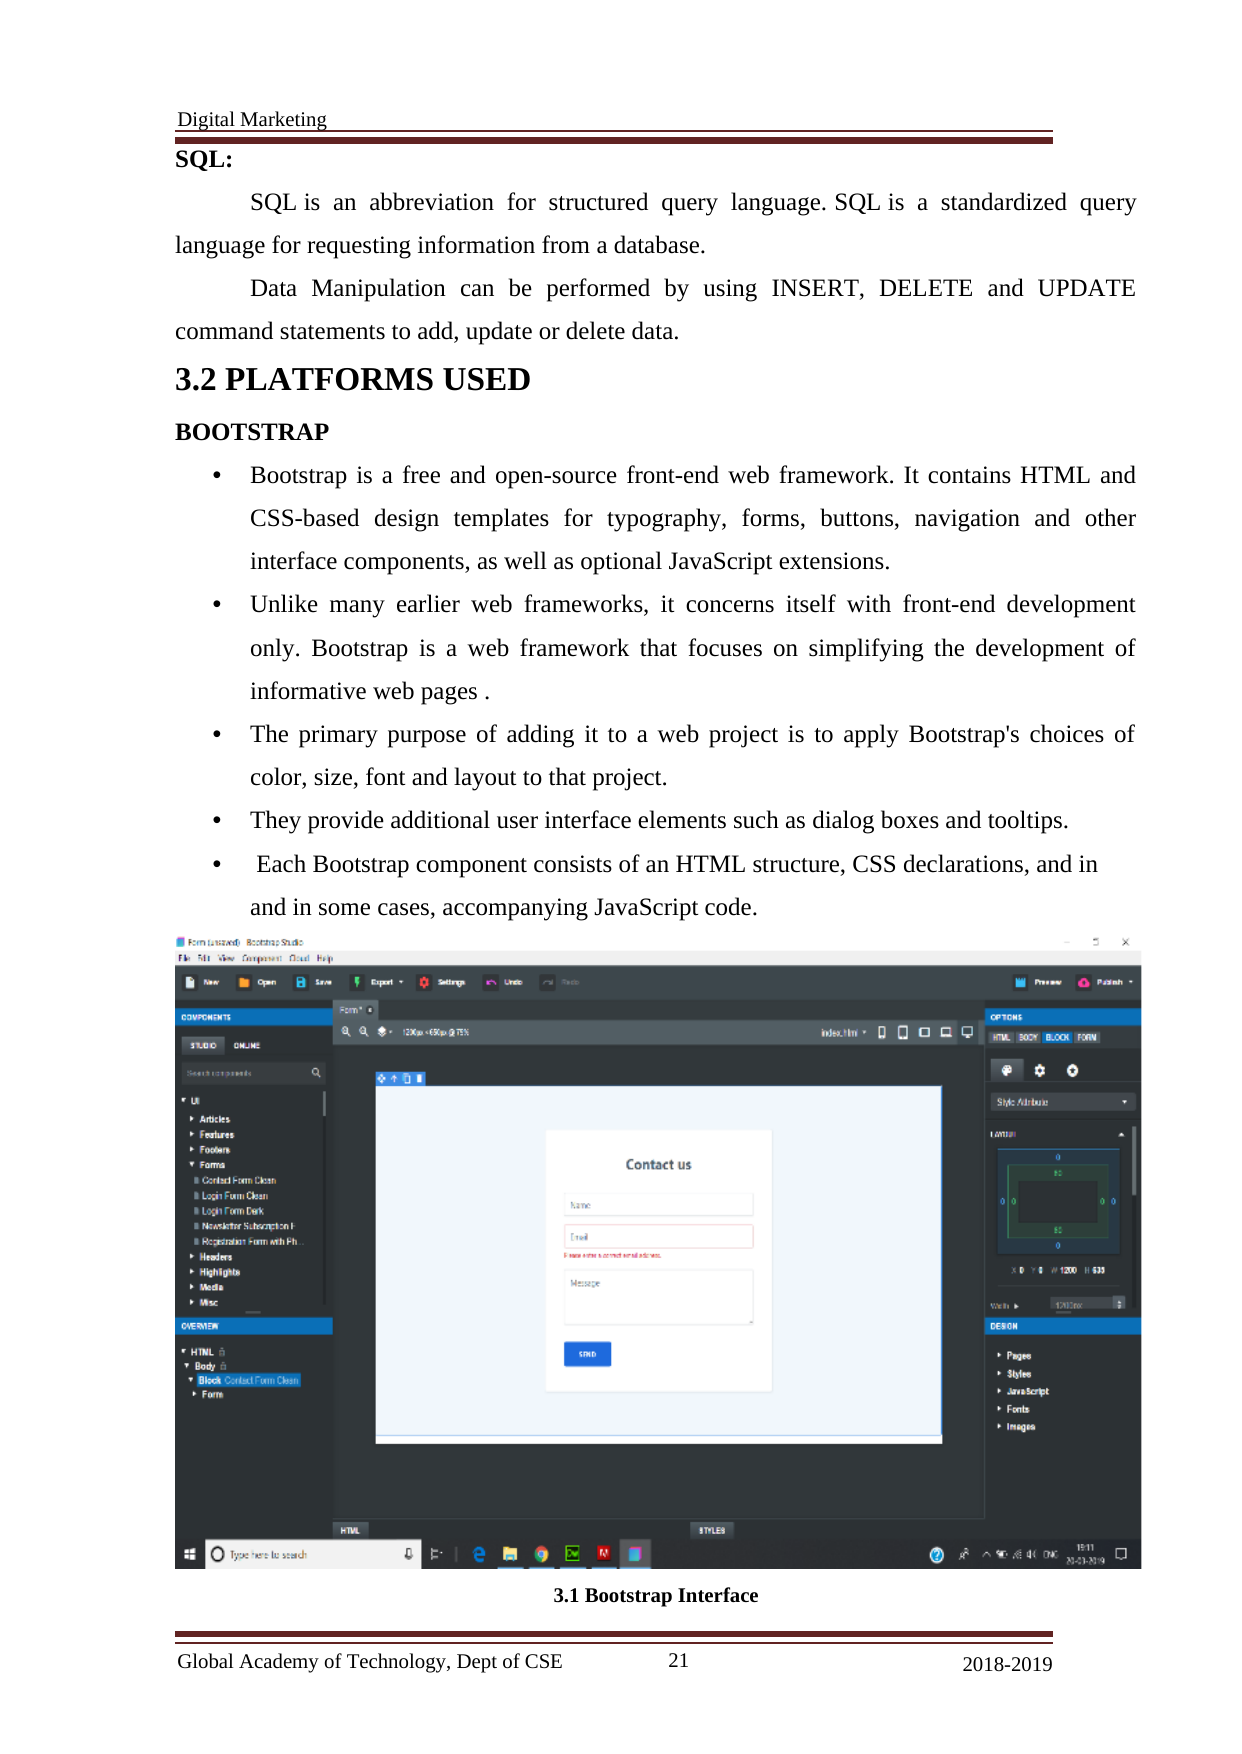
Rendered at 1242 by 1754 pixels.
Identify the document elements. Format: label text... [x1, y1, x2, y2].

text BOOTSTRAP [175, 417, 1137, 446]
text SQL is an abbreviation for structured query language. SQL is a standardized query language for requesting information from a database. [175, 187, 1137, 259]
list They provide additional user interface elements such as dialog boxes and tooltips. [212, 805, 1137, 834]
text Data Manipulation can be performed by using INSERT, DELETE and UPDATE command statements to add, update or delete data. [175, 273, 1137, 345]
text SQL: [175, 144, 1137, 172]
text 3.2 PLATFORMS USED [175, 359, 1137, 398]
list Unlike many earlier web frameworks, it concerns itself with front-end development only. Bootstrap is a web framework that focuses on simplifying the development of informative web pages . [212, 589, 1137, 704]
list Bootstrap is a free and open-source front-end web framework. It contains HTML and CSS-based design templates for typography, forms, buttons, navigation and other interface components, as well as optional JavaScript extensions. [212, 460, 1137, 575]
text 3.1 Bootstrap Interface [175, 1583, 1137, 1607]
list The primary purpose of adding it to a web project is to apply Bootstrap's choices of color, size, font and layout to that project. [212, 719, 1137, 791]
picture [175, 935, 1142, 1569]
list Each Bootstrap component consists of an HTML structure, CSS declarations, and in [212, 848, 1137, 877]
text and in some cases, accompanying JavaScript code. [250, 892, 1137, 921]
